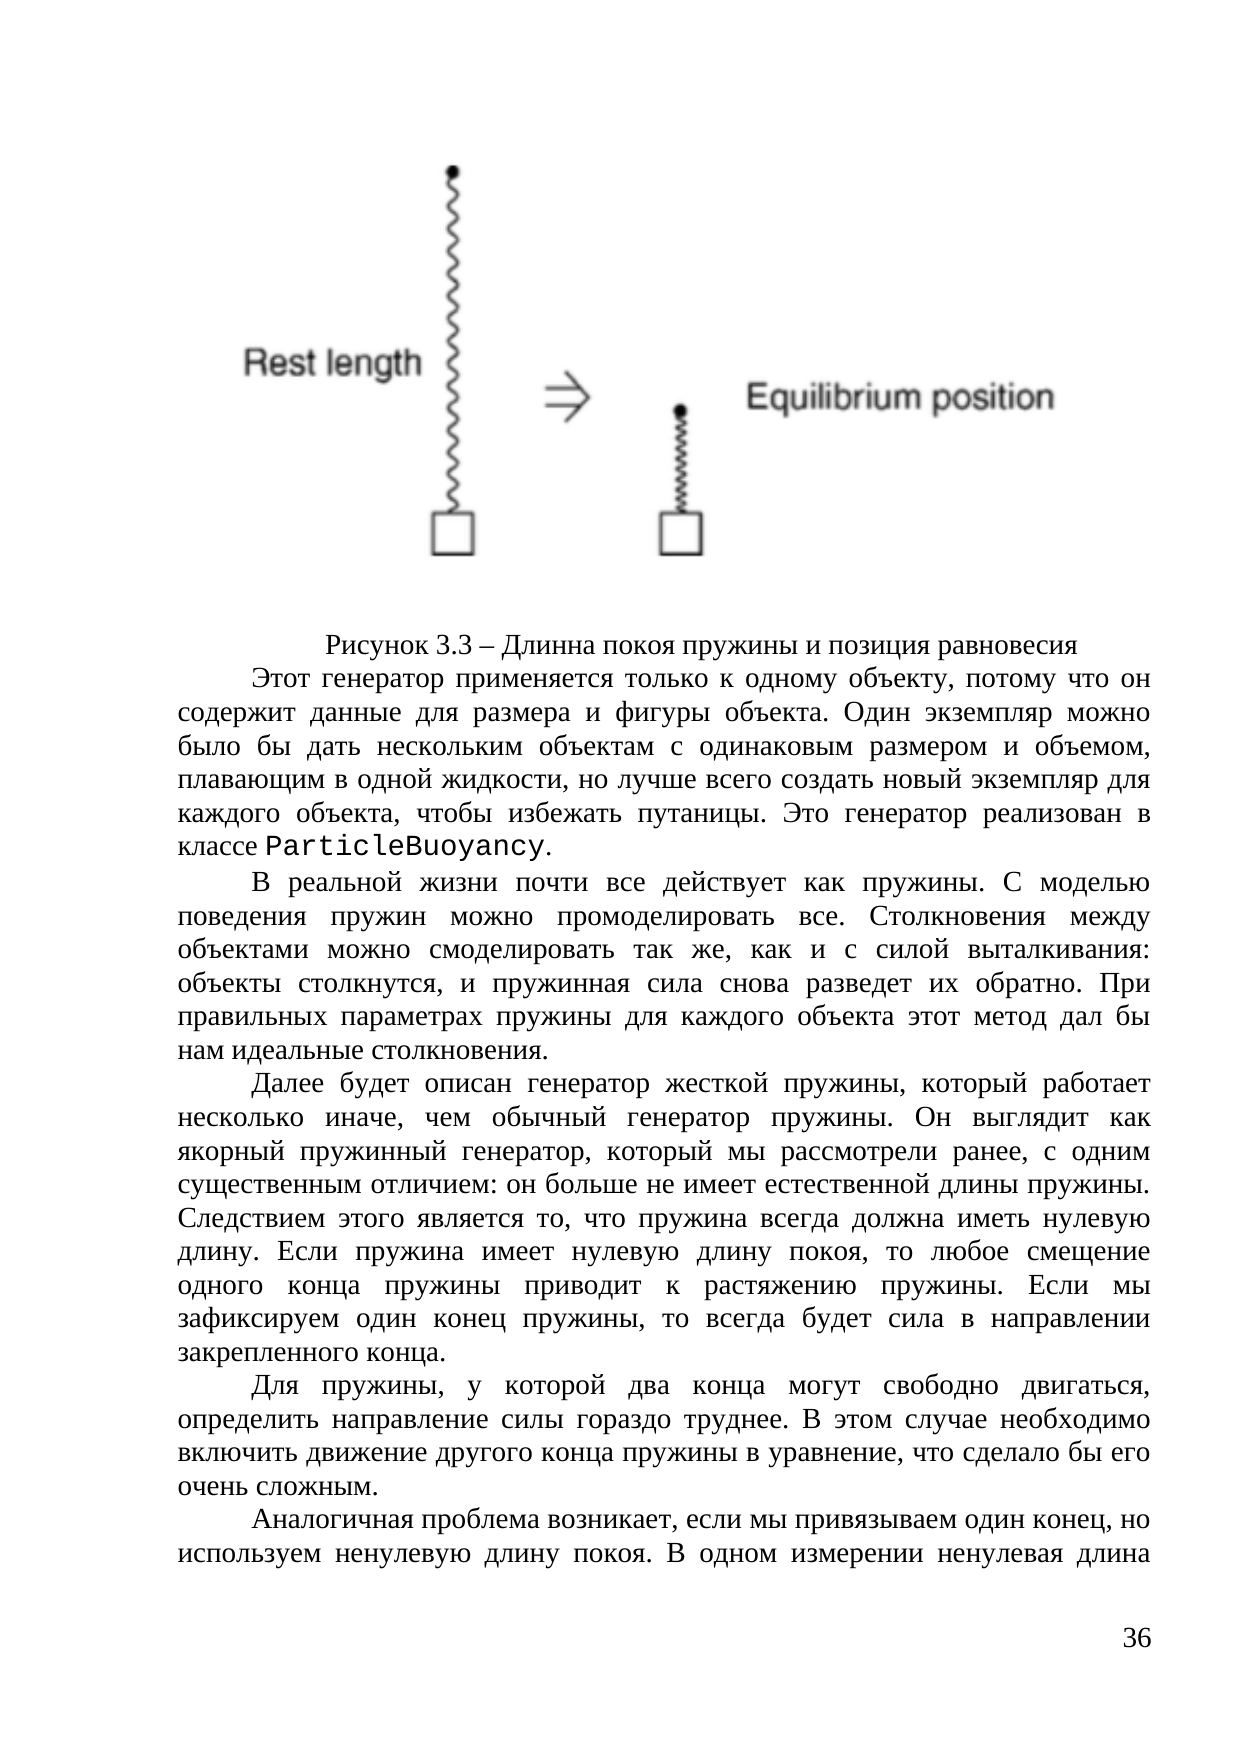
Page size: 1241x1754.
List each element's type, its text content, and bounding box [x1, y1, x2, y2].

text Этот генератор применяется только к одному объекту, потому что он содержит данные для размера и фигуры объекта. Один экземпляр можно было бы дать нескольким объектам с одинаковым размером и объемом, плавающим в одной жидкости, но лучше всего создать новый экземпляр для каждого объекта, чтобы избежать путаницы. Это генератор реализован в классе ParticleBuoyancy. [177, 661, 1152, 864]
picture [177, 118, 1187, 594]
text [177, 1502, 1152, 1569]
text В реальной жизни почти все действует как пружины. С моделью поведения пружин можно промоделировать все. Столкновения между объектами можно смоделировать так же, как и с силой выталкивания: объекты столкнутся, и пружинная сила снова разведет их обратно. При правильных параметрах пружины для каждого объекта этот метод дал бы нам идеальные столкновения. [177, 864, 1152, 1066]
text Далее будет описан генератор жесткой пружины, который работает несколько иначе, чем обычный генератор пружины. Он выглядит как якорный пружинный генератор, который мы рассмотрели ранее, с одним существенным отличием: он больше не имеет естественной длины пружины. Следствием этого является то, что пружина всегда должна иметь нулевую длину. Если пружина имеет нулевую длину покоя, то любое смещение одного конца пружины приводит к растяжению пружины. Если мы зафиксируем один конец пружины, то всегда будет сила в направлении закрепленного конца. [177, 1066, 1152, 1367]
text Рисунок 3.3 – Длинна покоя пружины и позиция равновесия [177, 627, 1152, 661]
text Для пружины, у которой два конца могут свободно двигаться, определить направление силы гораздо труднее. В этом случае необходимо включить движение другого конца пружины в уравнение, что сделало бы его очень сложным. [177, 1367, 1152, 1502]
